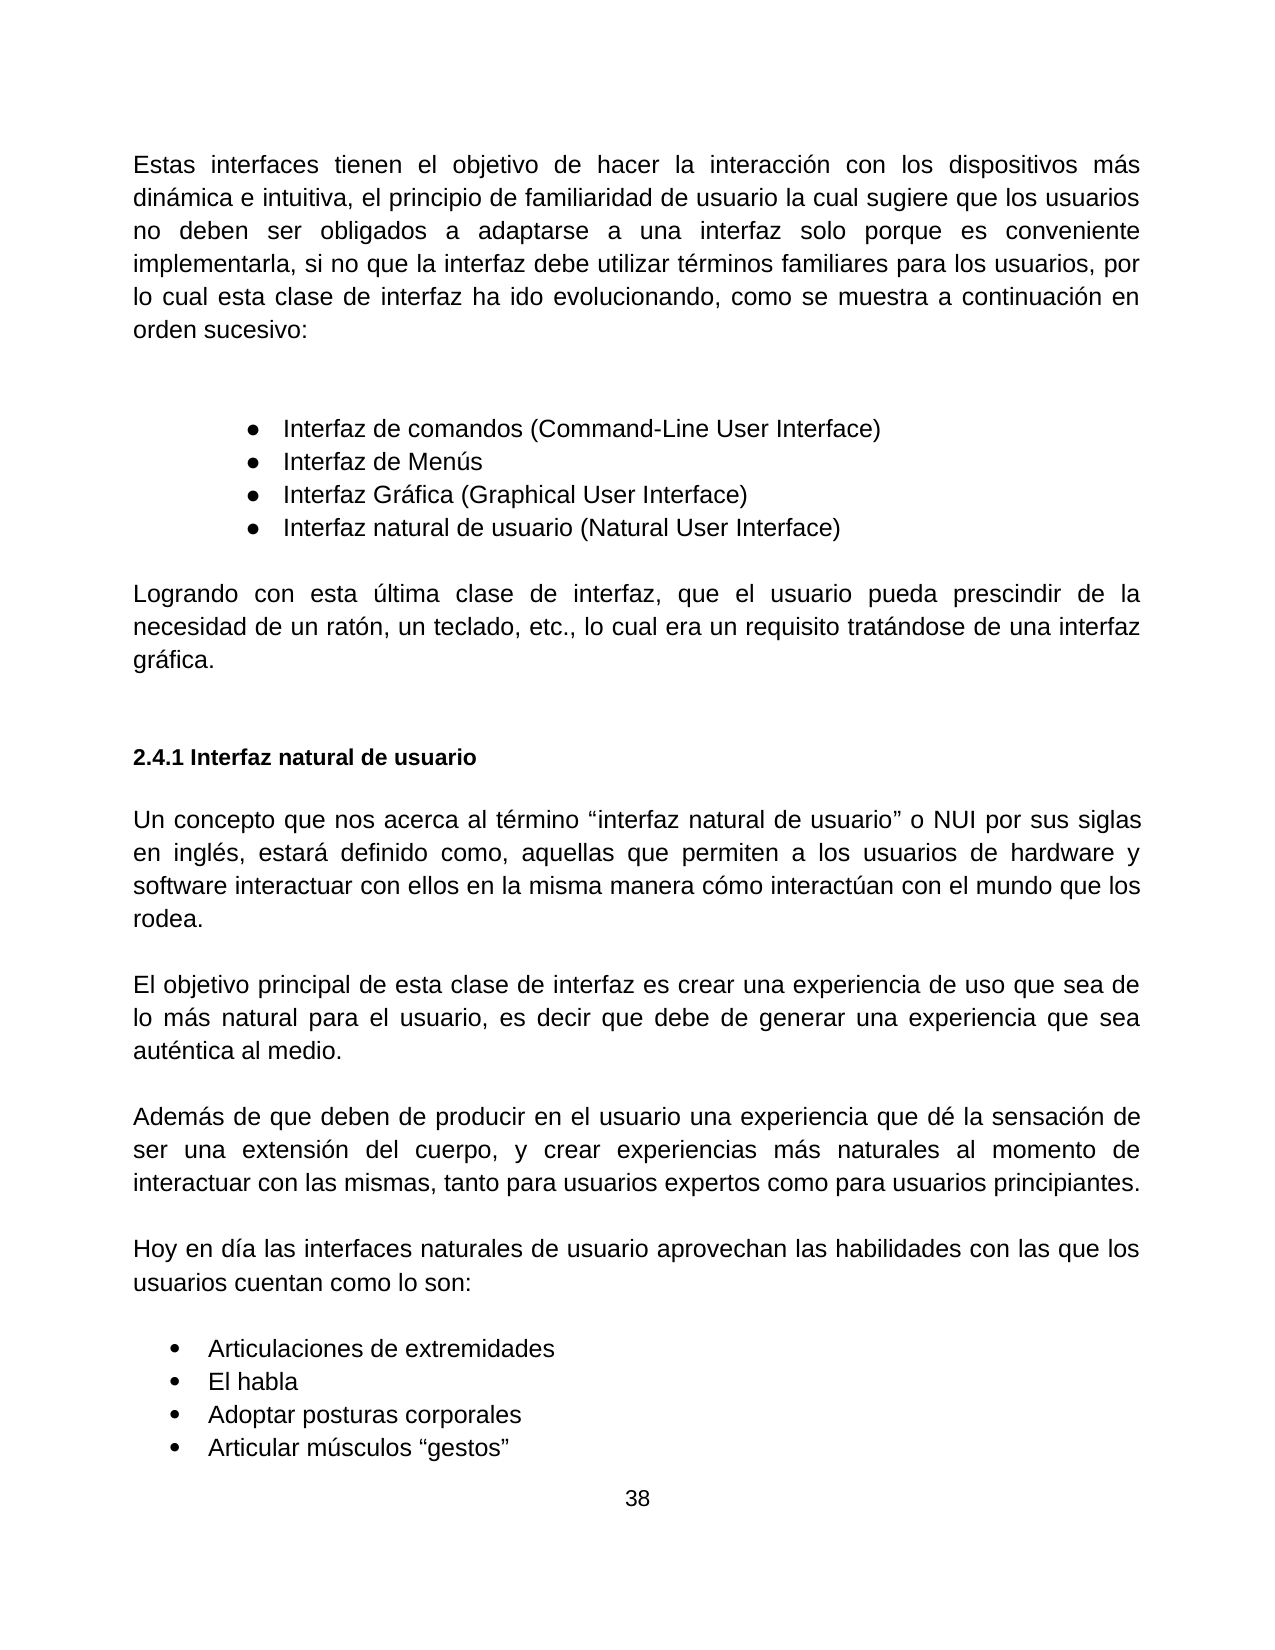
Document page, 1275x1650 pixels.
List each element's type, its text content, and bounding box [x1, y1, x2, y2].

text El objetivo principal de esta clase de interfaz es crear una experiencia de uso que sea de lo más natural para el usuario, es decir que debe de generar una experiencia que sea auténtica al medio. [133, 970, 1142, 1065]
text Estas interfaces tienen el objetivo de hacer la interacción con los dispositivos más dinámica e intuitiva, el principio de familiaridad de usuario la cual sugiere que los usuarios no deben ser obligados a adaptarse a una interfaz solo porque es conveniente implementarla, si no que la interfaz debe utilizar términos familiares para los usuarios, por lo cual esta clase de interfaz ha ido evolucionando, como se muestra a continuación en orden sucesivo: [133, 150, 1142, 344]
subtitle 2.4.1 Interfaz natural de usuario [133, 744, 1142, 771]
text Hoy en día las interfaces naturales de usuario aprovechan las habilidades con las que los usuarios cuentan como lo son: [133, 1234, 1142, 1296]
list Articulaciones de extremidades [170, 1333, 1142, 1362]
list Interfaz natural de usuario (Natural User Interface) [245, 513, 1142, 542]
list Interfaz de comandos (Command-Line User Interface) [245, 414, 1142, 443]
list El habla [170, 1367, 1142, 1396]
list Adoptar posturas corporales [170, 1400, 1142, 1429]
text Además de que deben de producir en el usuario una experiencia que dé la sensación de ser una extensión del cuerpo, y crear experiencias más naturales al momento de interactuar con las mismas, tanto para usuarios expertos como para usuarios principiantes. [133, 1102, 1142, 1197]
list Interfaz Gráfica (Graphical User Interface) [245, 480, 1142, 509]
text Logrando con esta última clase de interfaz, que el usuario pueda prescindir de la necesidad de un ratón, un teclado, etc., lo cual era un requisito tratándose de una interfaz gráfica. [133, 579, 1142, 674]
text Un concepto que nos acerca al término “interfaz natural de usuario” o NUI por sus siglas en inglés, estará definido como, aquellas que permiten a los usuarios de hardware y software interactuar con ellos en la misma manera cómo interactúan con el mundo que los rodea. [133, 805, 1142, 933]
list Articular músculos “gestos” [170, 1433, 1142, 1462]
list Interfaz de Menús [245, 447, 1142, 476]
